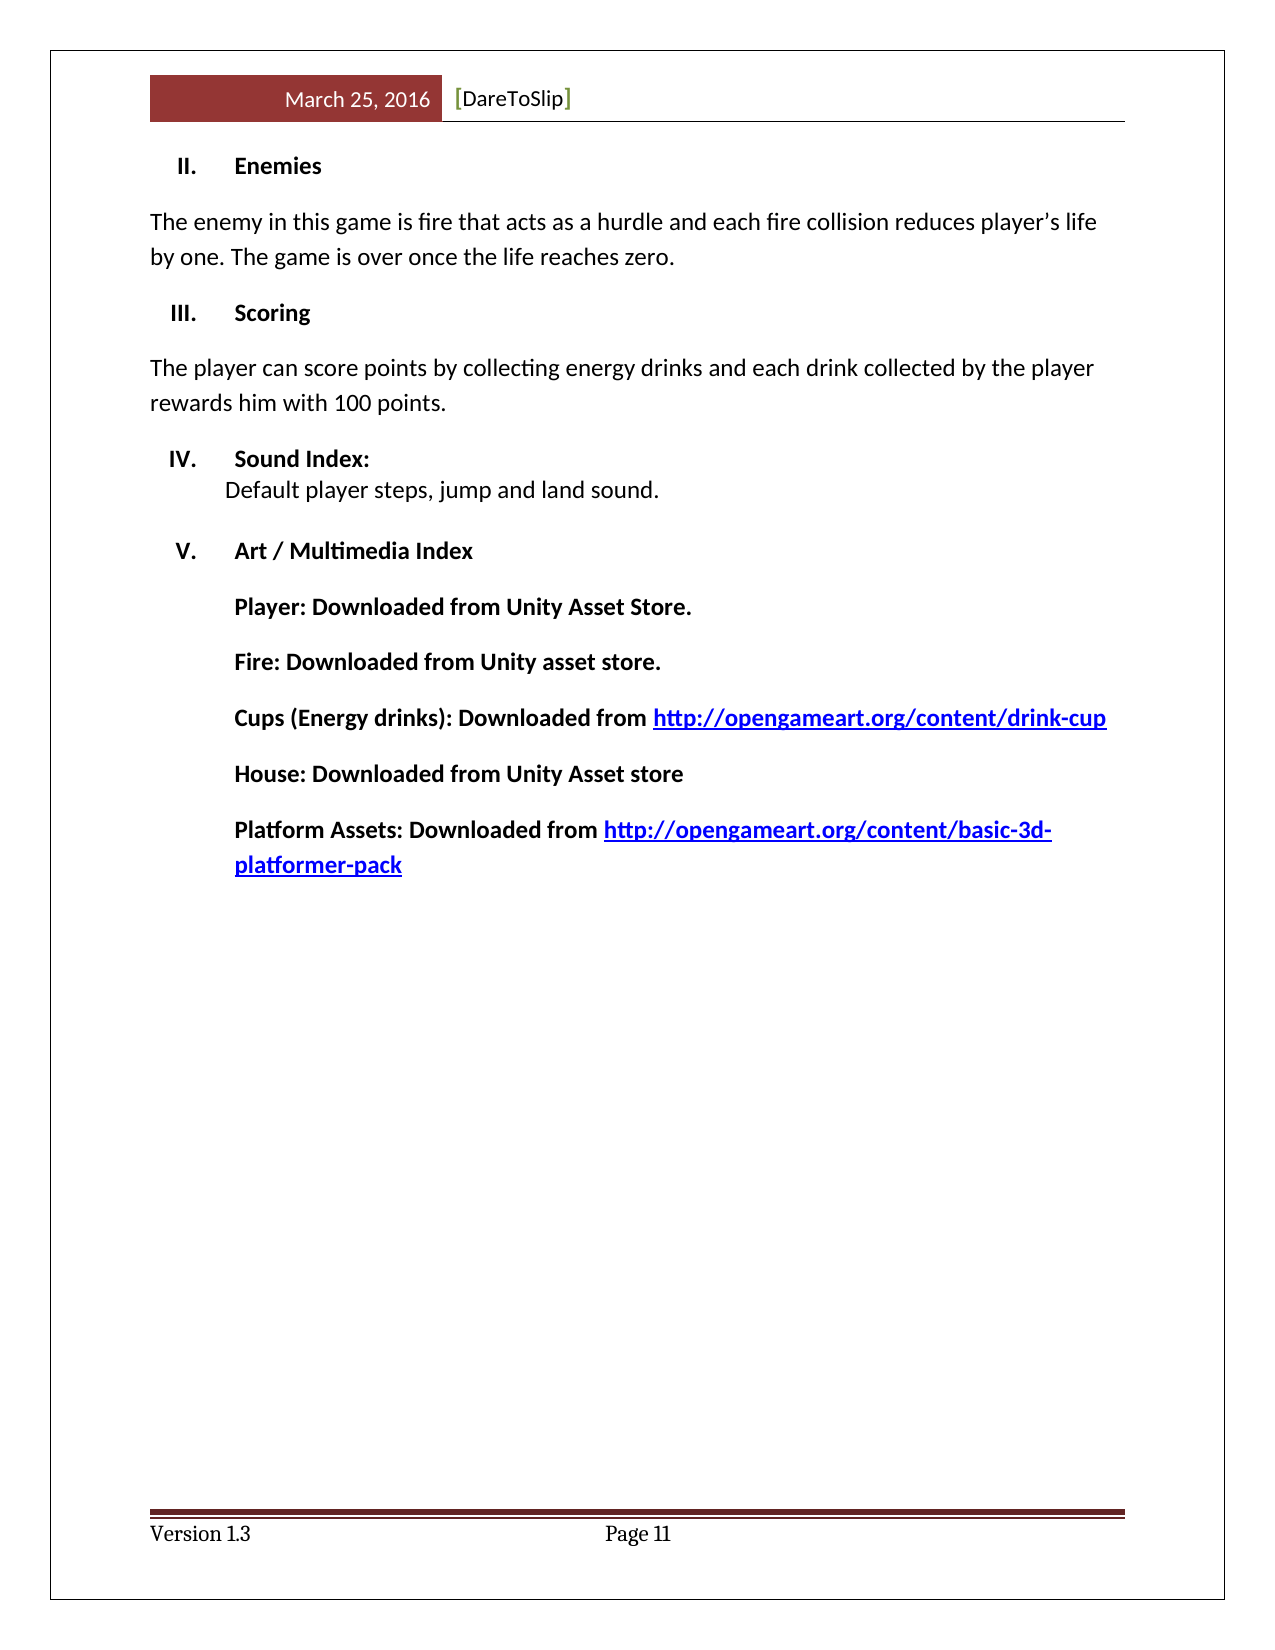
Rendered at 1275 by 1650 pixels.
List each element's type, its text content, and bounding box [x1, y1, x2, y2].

text The player can score points by collecting energy drinks and each drink collected by the player rewards him with 100 points. [150, 352, 1125, 418]
text Fire: Downloaded from Unity asset store. [234, 647, 1125, 677]
text House: Downloaded from Unity Asset store [234, 758, 1125, 789]
text The enemy in this game is fire that acts as a hurdle and each fire collision reduces player’s life by one. The game is over once the life reaches zero. [150, 206, 1125, 271]
text Cups (Energy drinks): Downloaded from http://opengameart.org/content/drink-cup [234, 702, 1125, 733]
list Art / Multimedia Index [197, 535, 1125, 565]
list Sound Index: [197, 443, 1125, 474]
list Scoring [197, 297, 1125, 327]
text Default player steps, jump and land sound. [225, 474, 1125, 504]
text Platform Assets: Downloaded from http://opengameart.org/content/basic-3d-platformer-pack [234, 814, 1125, 879]
list Enemies [197, 150, 1125, 181]
text Player: Downloaded from Unity Asset Store. [234, 591, 1125, 621]
